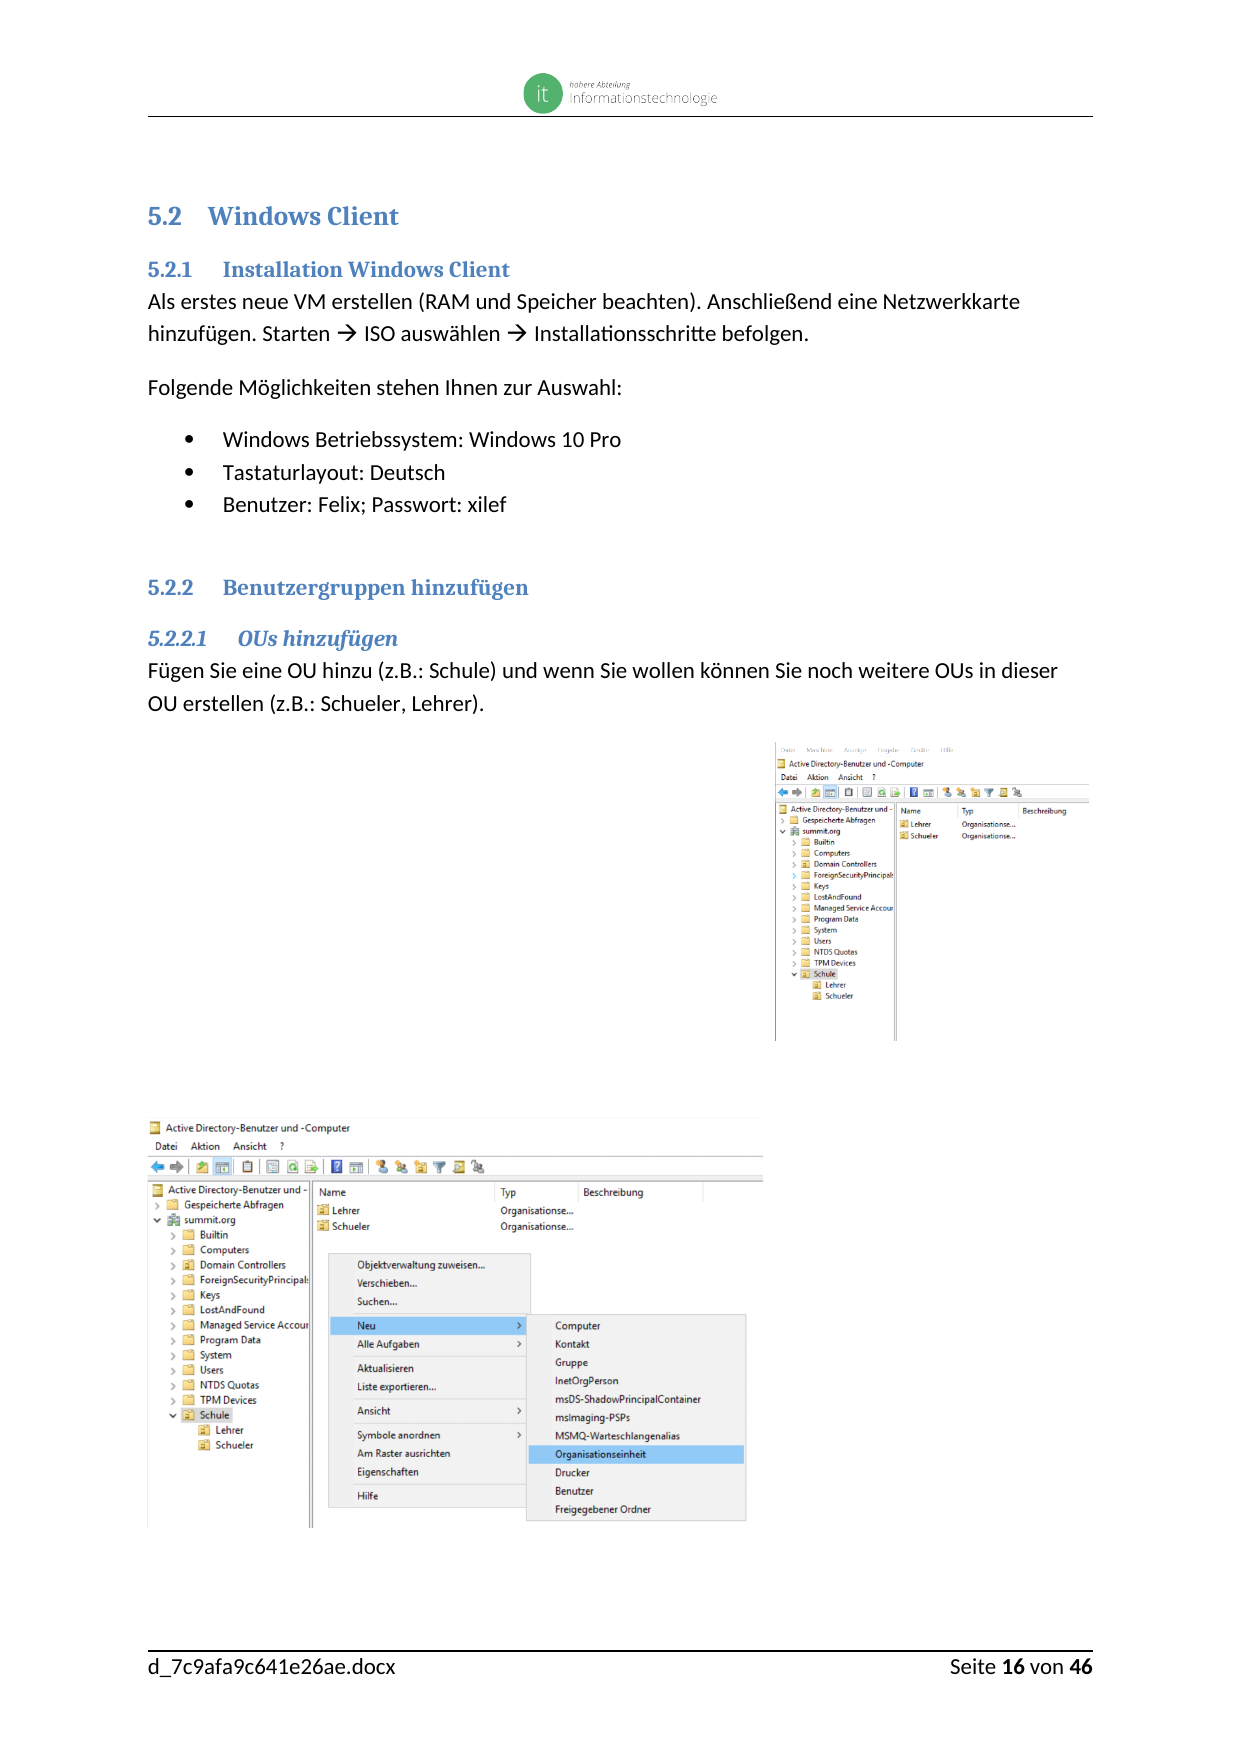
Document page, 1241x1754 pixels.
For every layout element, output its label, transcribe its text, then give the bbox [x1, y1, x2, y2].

list Benutzer: Felix; Passwort: xilef [185, 490, 1093, 518]
picture [147, 1063, 763, 1475]
picture [523, 73, 717, 114]
subtitle Installation Windows Client [148, 257, 1093, 283]
subtitle Benutzergruppen hinzufügen [148, 575, 1093, 602]
list Windows Betriebssystem: Windows 10 Pro [185, 426, 1093, 454]
list Tastaturlayout: Deutsch [185, 458, 1093, 486]
picture [773, 742, 1089, 1039]
text Als erstes neue VM erstellen (RAM und Speicher beachten). Anschließend eine Netzwerkkarte hinzufügen. Starten ISO auswählen Installationsschritte befolgen. [148, 287, 1093, 348]
subtitle OUs hinzufügen [148, 626, 1093, 653]
text Folgende Möglichkeiten stehen Ihnen zur Auswahl: [148, 373, 1093, 401]
text Fügen Sie eine OU hinzu (z.B.: Schule) und wenn Sie wollen können Sie noch weitere OUs in dieser OU erstellen (z.B.: Schueler, Lehrer). [148, 656, 1093, 717]
subtitle Windows Client [148, 201, 1093, 232]
